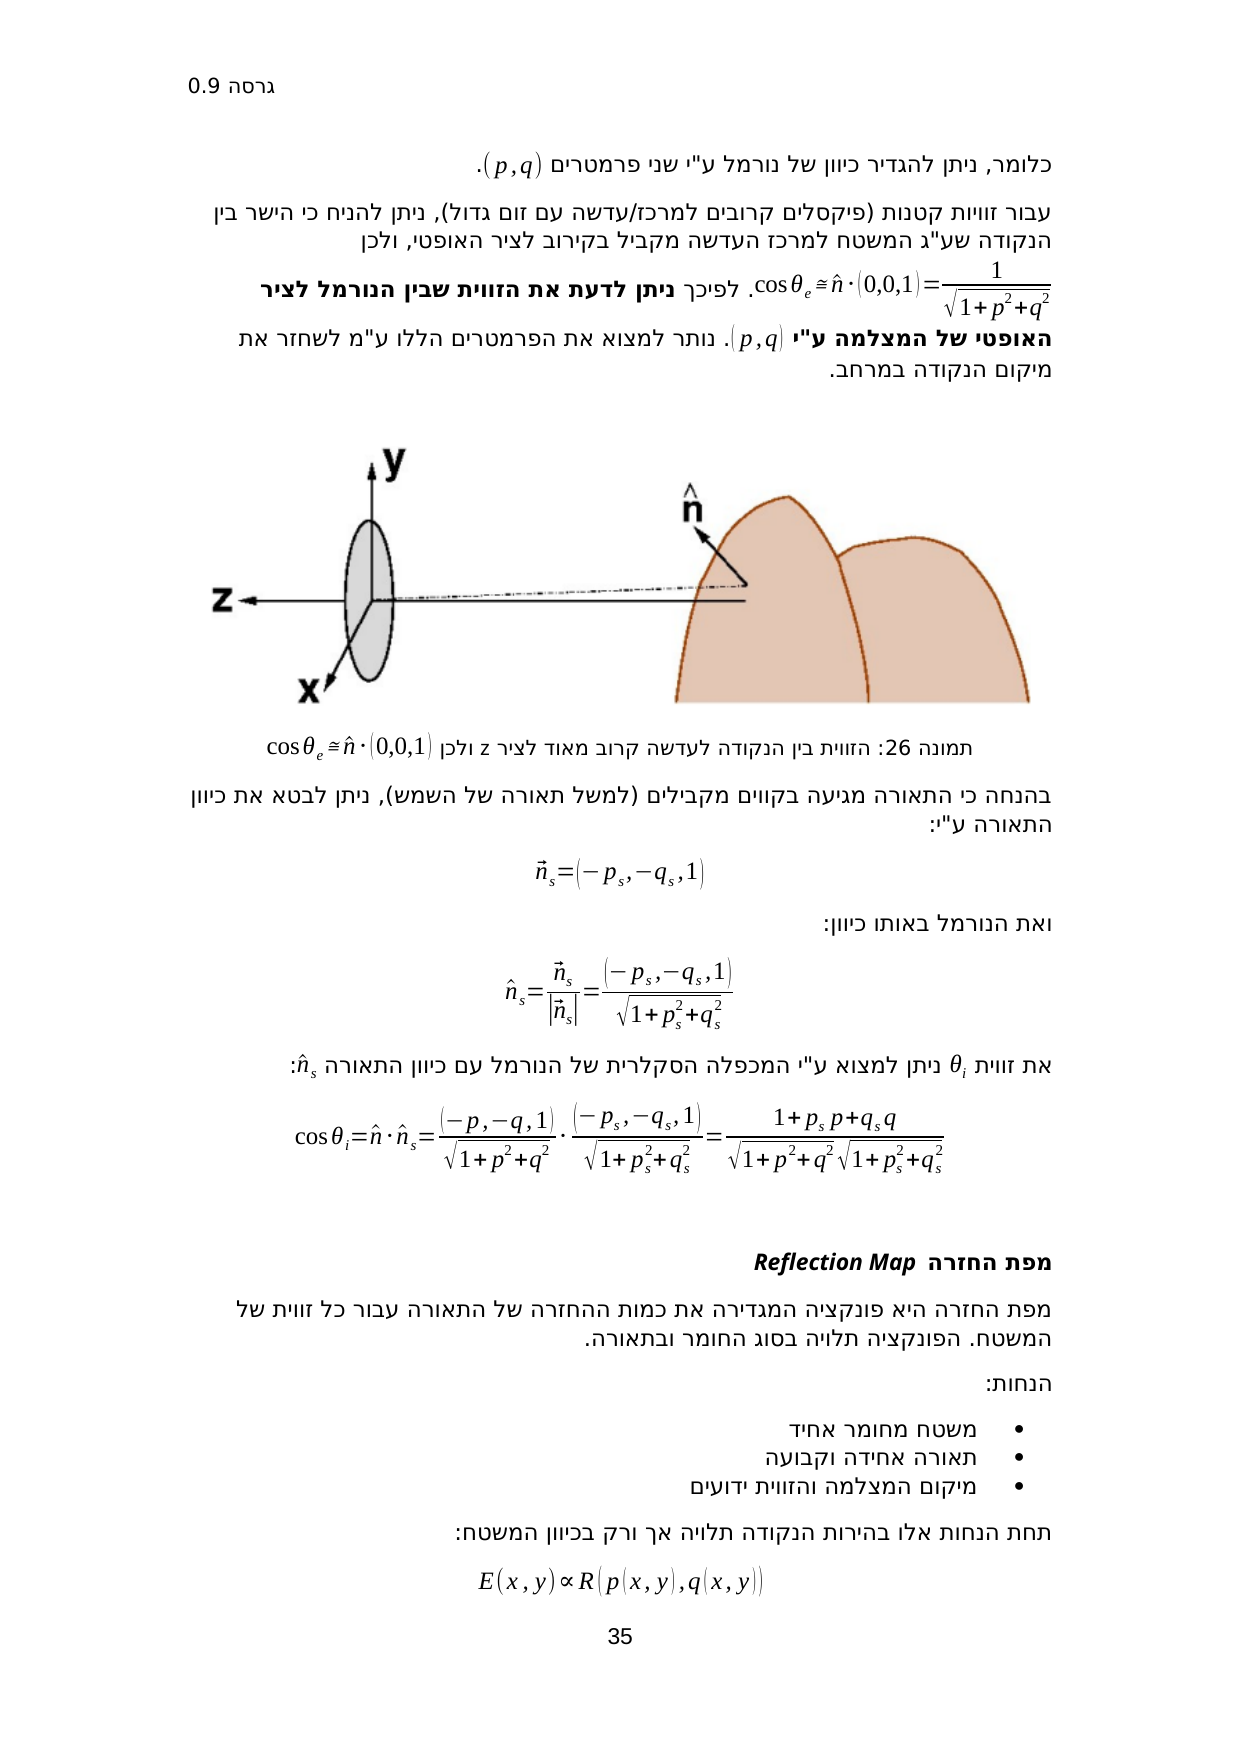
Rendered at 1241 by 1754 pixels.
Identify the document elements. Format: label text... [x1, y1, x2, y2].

text תמונה 26: הזווית בין הנקודה לעדשה קרוב מאוד לציר z ולכן [187, 731, 1053, 764]
text כלומר, ניתן להגדיר כיוון של נורמל ע"י שני פרמטרים . [187, 150, 1053, 180]
list מיקום המצלמה והזווית ידועים [187, 1473, 1015, 1500]
text מפת החזרה היא פונקציה המגדירה את כמות ההחזרה של התאורה עבור כל זווית של המשטח. הפונקציה תלויה בסוג החומר ובתאורה. [187, 1296, 1053, 1352]
text הנחות: [187, 1370, 1053, 1397]
text את זווית ניתן למצוא ע"י המכפלה הסקלרית של הנורמל עם כיוון התאורה : [187, 1050, 1053, 1082]
list תאורה אחידה וקבועה [187, 1444, 1015, 1471]
text מפת החזרה Reflection Map [187, 1246, 1053, 1277]
text בהנחה כי התאורה מגיעה בקווים מקבילים (למשל תאורה של השמש), ניתן לבטא את כיוון התאורה ע"י: [187, 782, 1053, 838]
text ואת הנורמל באותו כיוון: [187, 910, 1053, 937]
list משטח מחומר אחיד [187, 1416, 1015, 1442]
text עבור זוויות קטנות (פיקסלים קרובים למרכז/עדשה עם זום גדול), ניתן להניח כי הישר בין הנקודה שע"ג המשטח למרכז העדשה מקביל בקירוב לציר האופטי, ולכן . לפיכך ניתן לדעת את הזווית שבין הנורמל לציר האופטי של המצלמה ע"י . נותר למצוא את הפרמטרים הללו ע"מ לשחזר את מיקום הנקודה במרחב. [187, 199, 1053, 383]
picture [187, 401, 1053, 712]
text תחת הנחות אלו בהירות הנקודה תלויה אך ורק בכיוון המשטח: [187, 1519, 1053, 1545]
